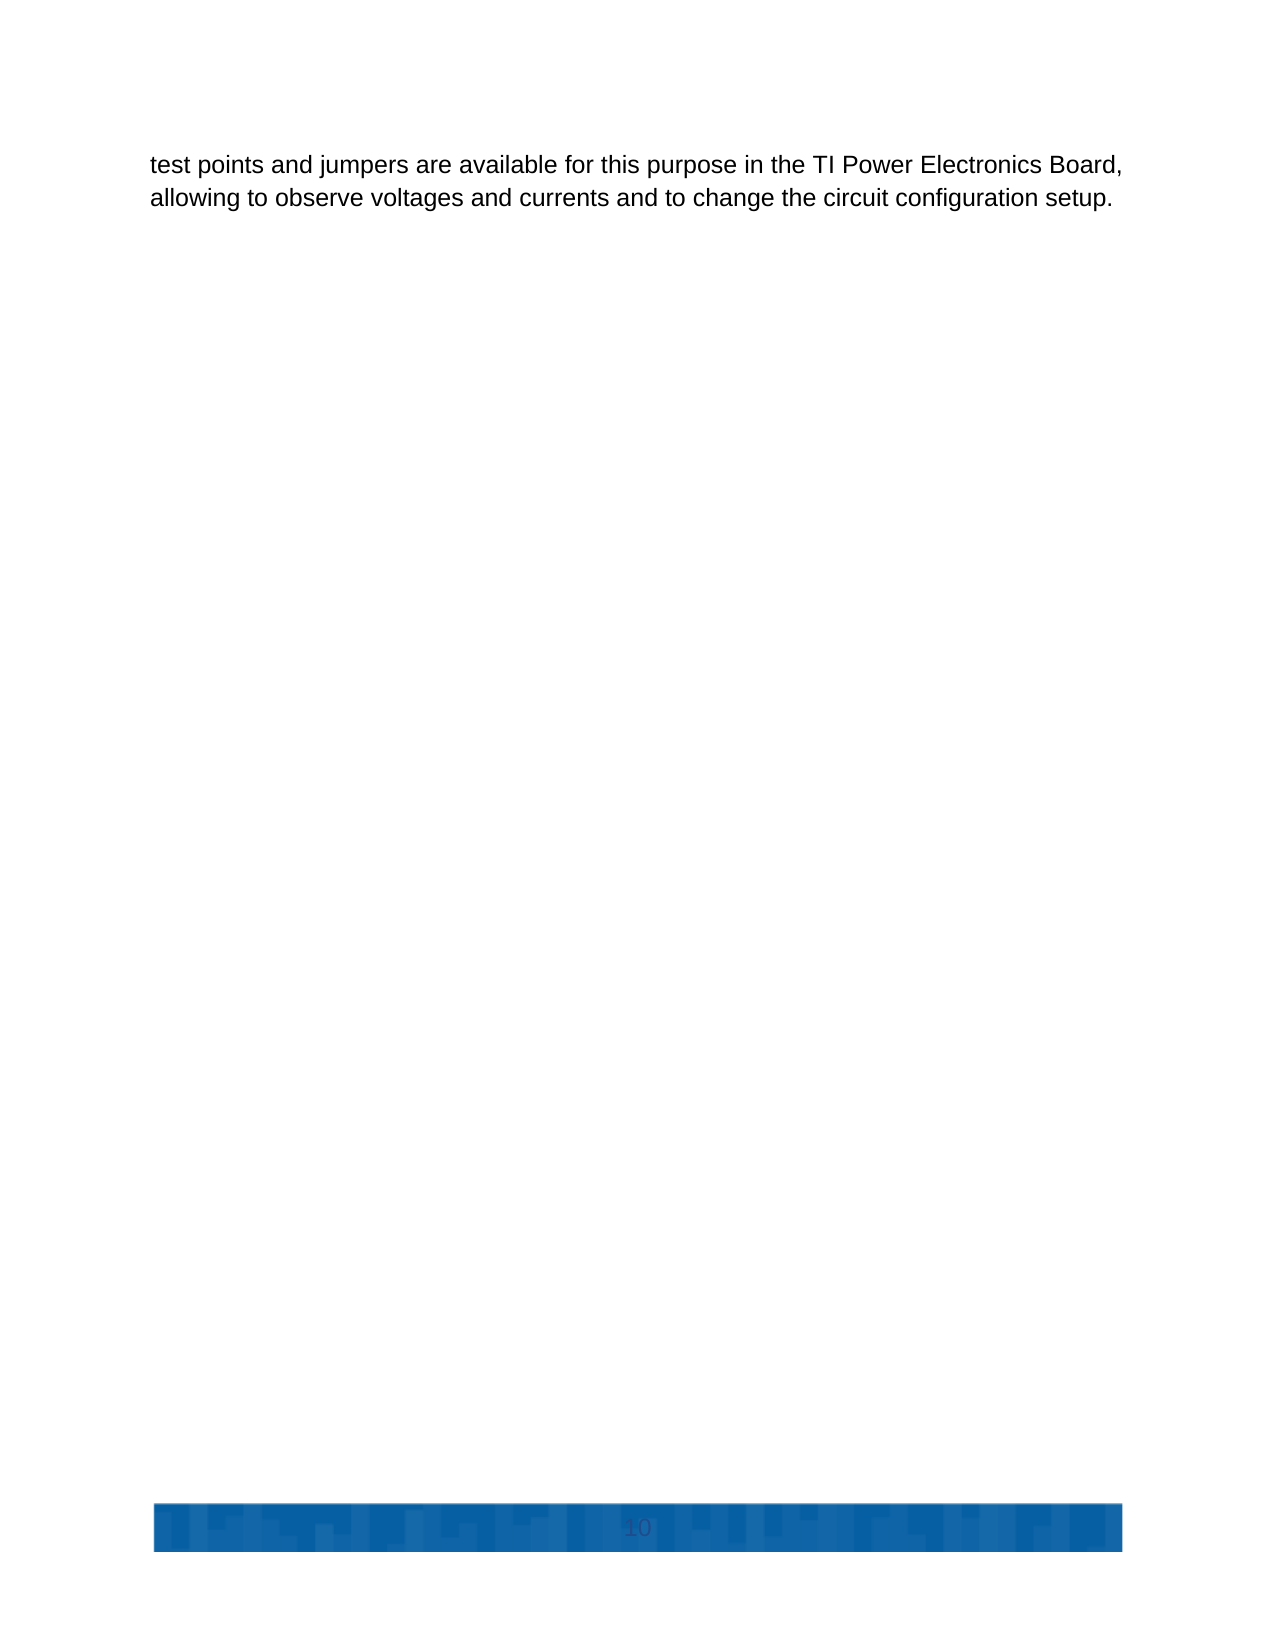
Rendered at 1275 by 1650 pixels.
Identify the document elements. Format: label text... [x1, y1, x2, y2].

picture [153, 1503, 1123, 1552]
